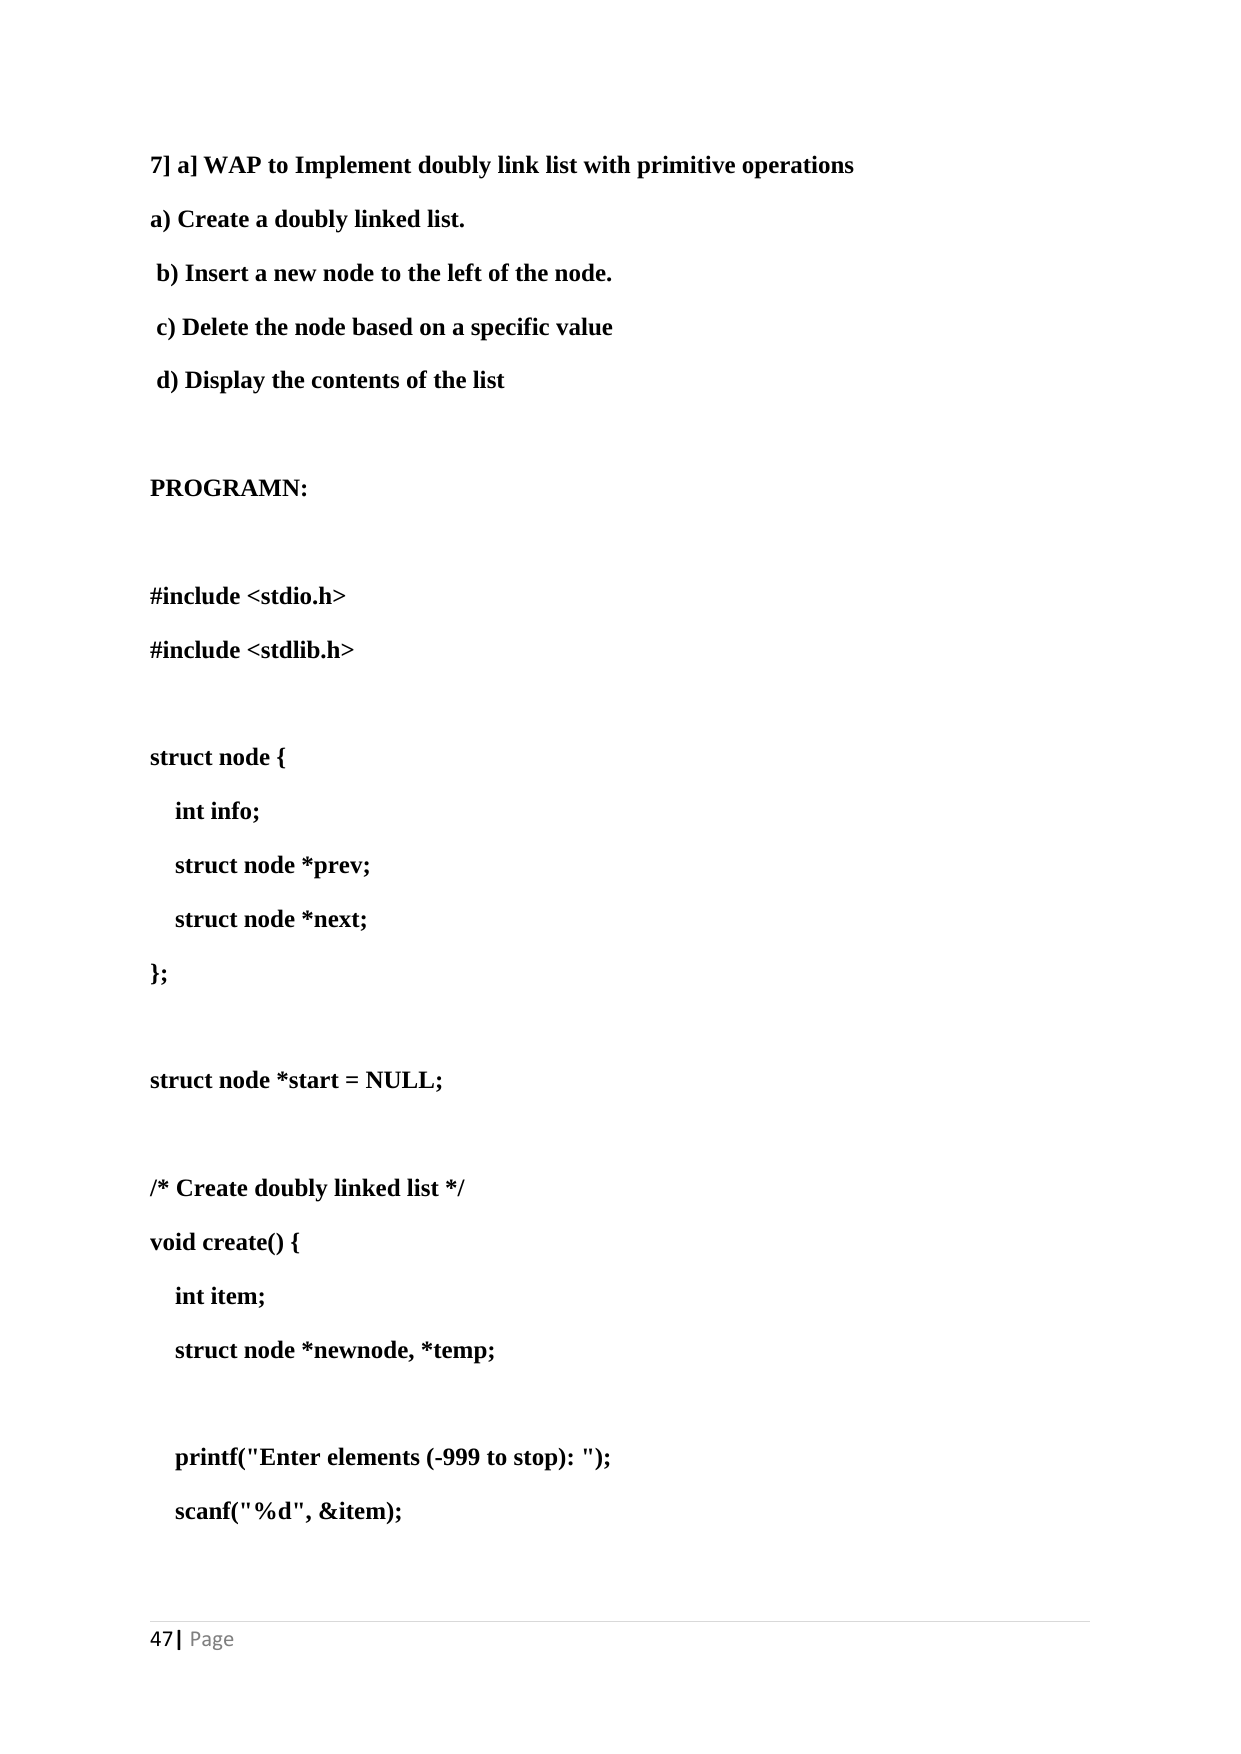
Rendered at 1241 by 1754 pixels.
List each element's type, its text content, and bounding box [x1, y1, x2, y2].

text struct node *newnode, *temp; [150, 1335, 1090, 1363]
text struct node *prev; [150, 850, 1090, 879]
text struct node *start = NULL; [150, 1066, 1090, 1094]
text }; [150, 958, 1090, 987]
text d) Display the contents of the list [150, 365, 1090, 394]
text struct node { [150, 742, 1090, 771]
text printf("Enter elements (-999 to stop): "); [150, 1442, 1090, 1471]
text #include <stdio.h> [150, 581, 1090, 609]
text 7] a] WAP to Implement doubly link list with primitive operations [150, 150, 1090, 179]
text b) Insert a new node to the left of the node. [150, 258, 1090, 286]
text a) Create a doubly linked list. [150, 204, 1090, 233]
text struct node *next; [150, 904, 1090, 933]
text /* Create doubly linked list */ [150, 1173, 1090, 1202]
text PROGRAMN: [150, 473, 1090, 502]
text void create() { [150, 1227, 1090, 1256]
text scanf("%d", &item); [150, 1496, 1090, 1525]
text int item; [150, 1281, 1090, 1310]
text c) Delete the node based on a specific value [150, 312, 1090, 340]
text #include <stdlib.h> [150, 635, 1090, 663]
text int info; [150, 796, 1090, 825]
